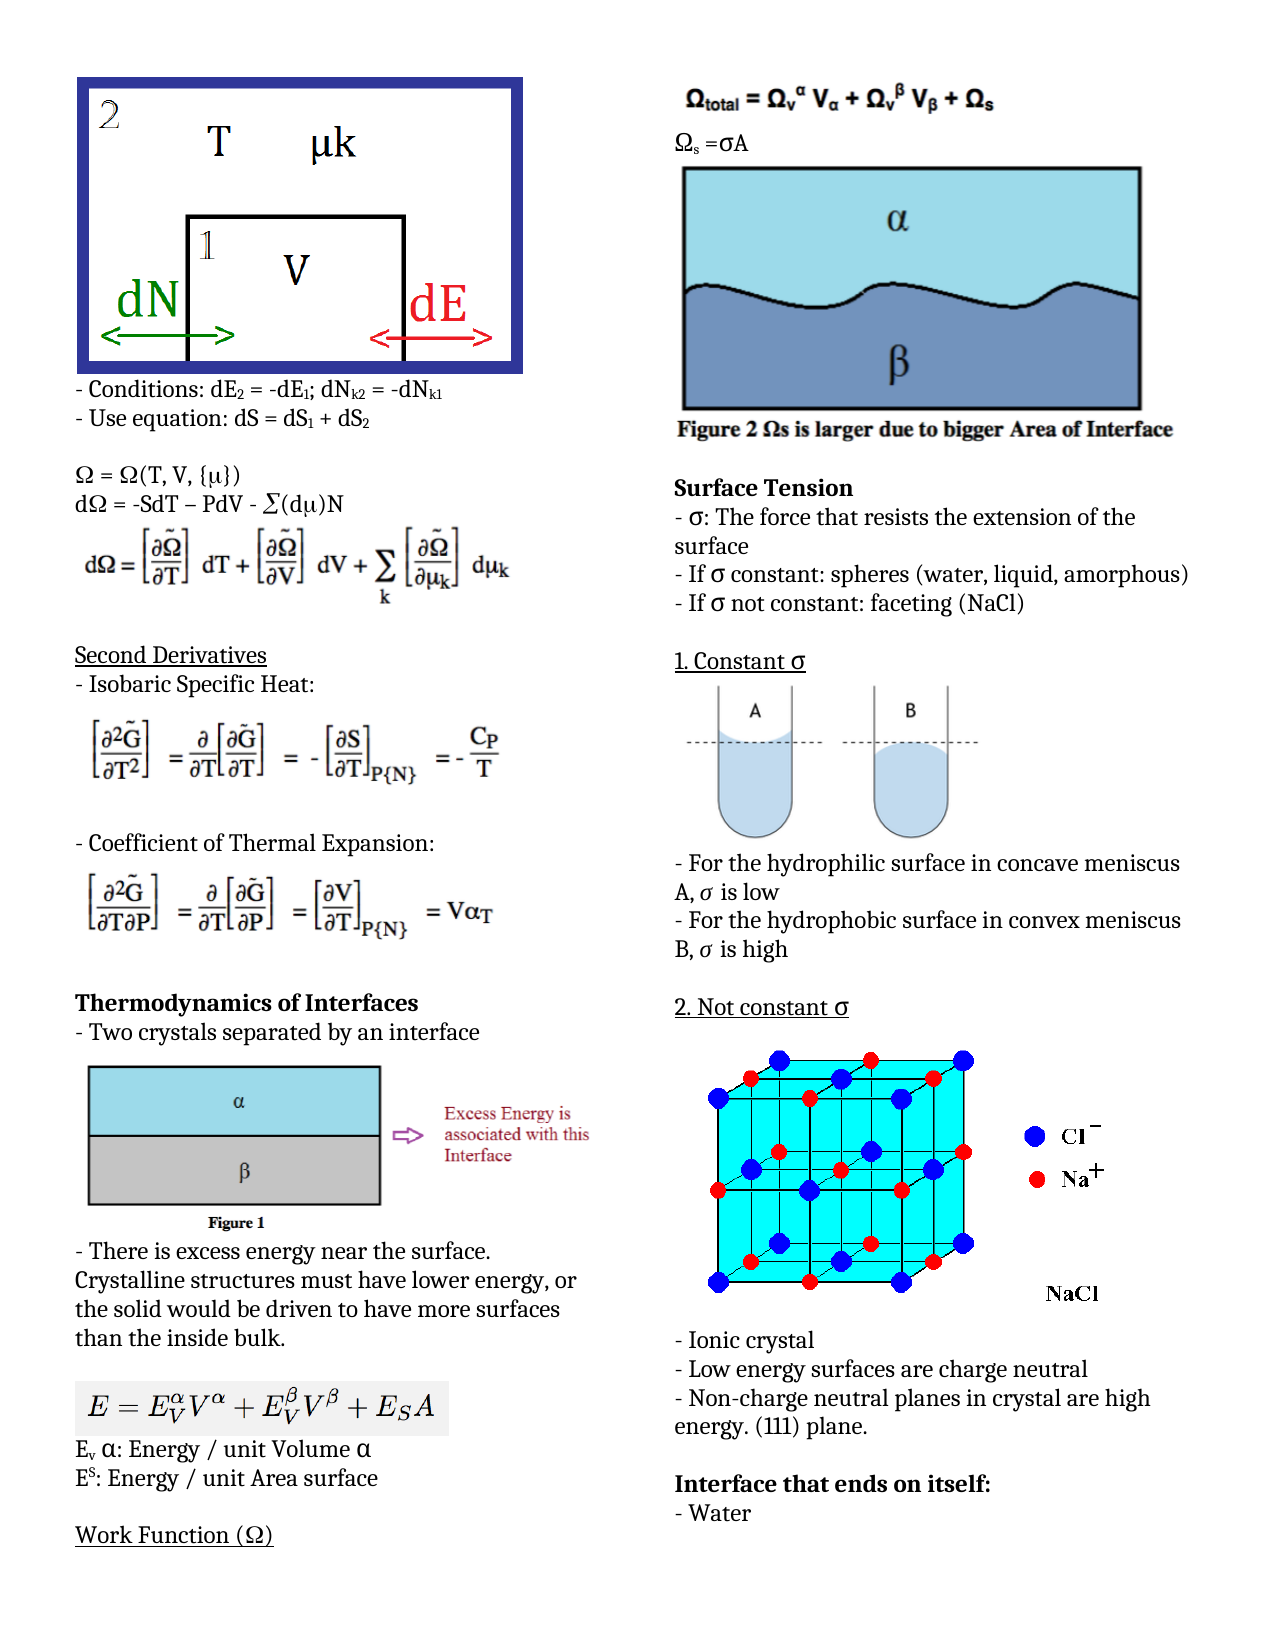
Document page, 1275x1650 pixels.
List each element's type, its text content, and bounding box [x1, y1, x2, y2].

picture [75, 698, 528, 801]
picture [75, 1046, 601, 1238]
text 1. Constant σ [674, 647, 1200, 675]
picture [75, 518, 519, 613]
text - Non-charge neutral planes in crystal are high energy. (111) plane. [674, 1383, 1200, 1441]
text - Water [674, 1498, 1200, 1527]
text - σ: The force that resists the extension of the surface [674, 503, 1200, 560]
text - Low energy surfaces are charge neutral [674, 1355, 1200, 1383]
text Thermodynamics of Interfaces [75, 989, 601, 1018]
picture [674, 1021, 1125, 1326]
text 2. Not constant σ [674, 992, 1200, 1021]
text = (T, V, {}) [75, 461, 601, 490]
text - If σ constant: spheres (water, liquid, amorphous) [674, 560, 1200, 589]
text Surface Tension [674, 474, 1200, 503]
text - Conditions: dE2 = -dE1; dNk2 = -dNk1 [75, 375, 601, 403]
text Second Derivatives [75, 641, 601, 670]
text - There is excess energy near the surface. Crystalline structures must have lower energy, or the solid would be driven to have more surfaces than the inside bulk. [75, 1238, 601, 1352]
text - Coefficient of Thermal Expansion: [75, 829, 601, 858]
text Work Function () [75, 1521, 601, 1550]
text d = -SdT – PdV - (d)N [75, 490, 601, 518]
picture [75, 858, 503, 961]
text - Ionic crystal [674, 1326, 1200, 1355]
text - Two crystals separated by an interface [75, 1018, 601, 1046]
picture [674, 75, 1014, 130]
picture [674, 675, 992, 849]
text ES: Energy / unit Area surface [75, 1464, 601, 1493]
picture [674, 157, 1181, 446]
text Interface that ends on itself: [674, 1470, 1200, 1498]
text - Isobaric Specific Heat: [75, 670, 601, 698]
text Ev α: Energy / unit Volume α [75, 1435, 601, 1464]
text - Use equation: dS = dS1 + dS2 [75, 403, 601, 432]
picture [75, 75, 526, 375]
text - For the hydrophilic surface in concave meniscus A, is low [674, 849, 1200, 906]
text - If σ not constant: faceting (NaCl) [674, 589, 1200, 618]
picture [75, 1381, 449, 1436]
text - For the hydrophobic surface in convex meniscus B, is high [674, 906, 1200, 964]
text Ωs =σA [674, 129, 1200, 158]
